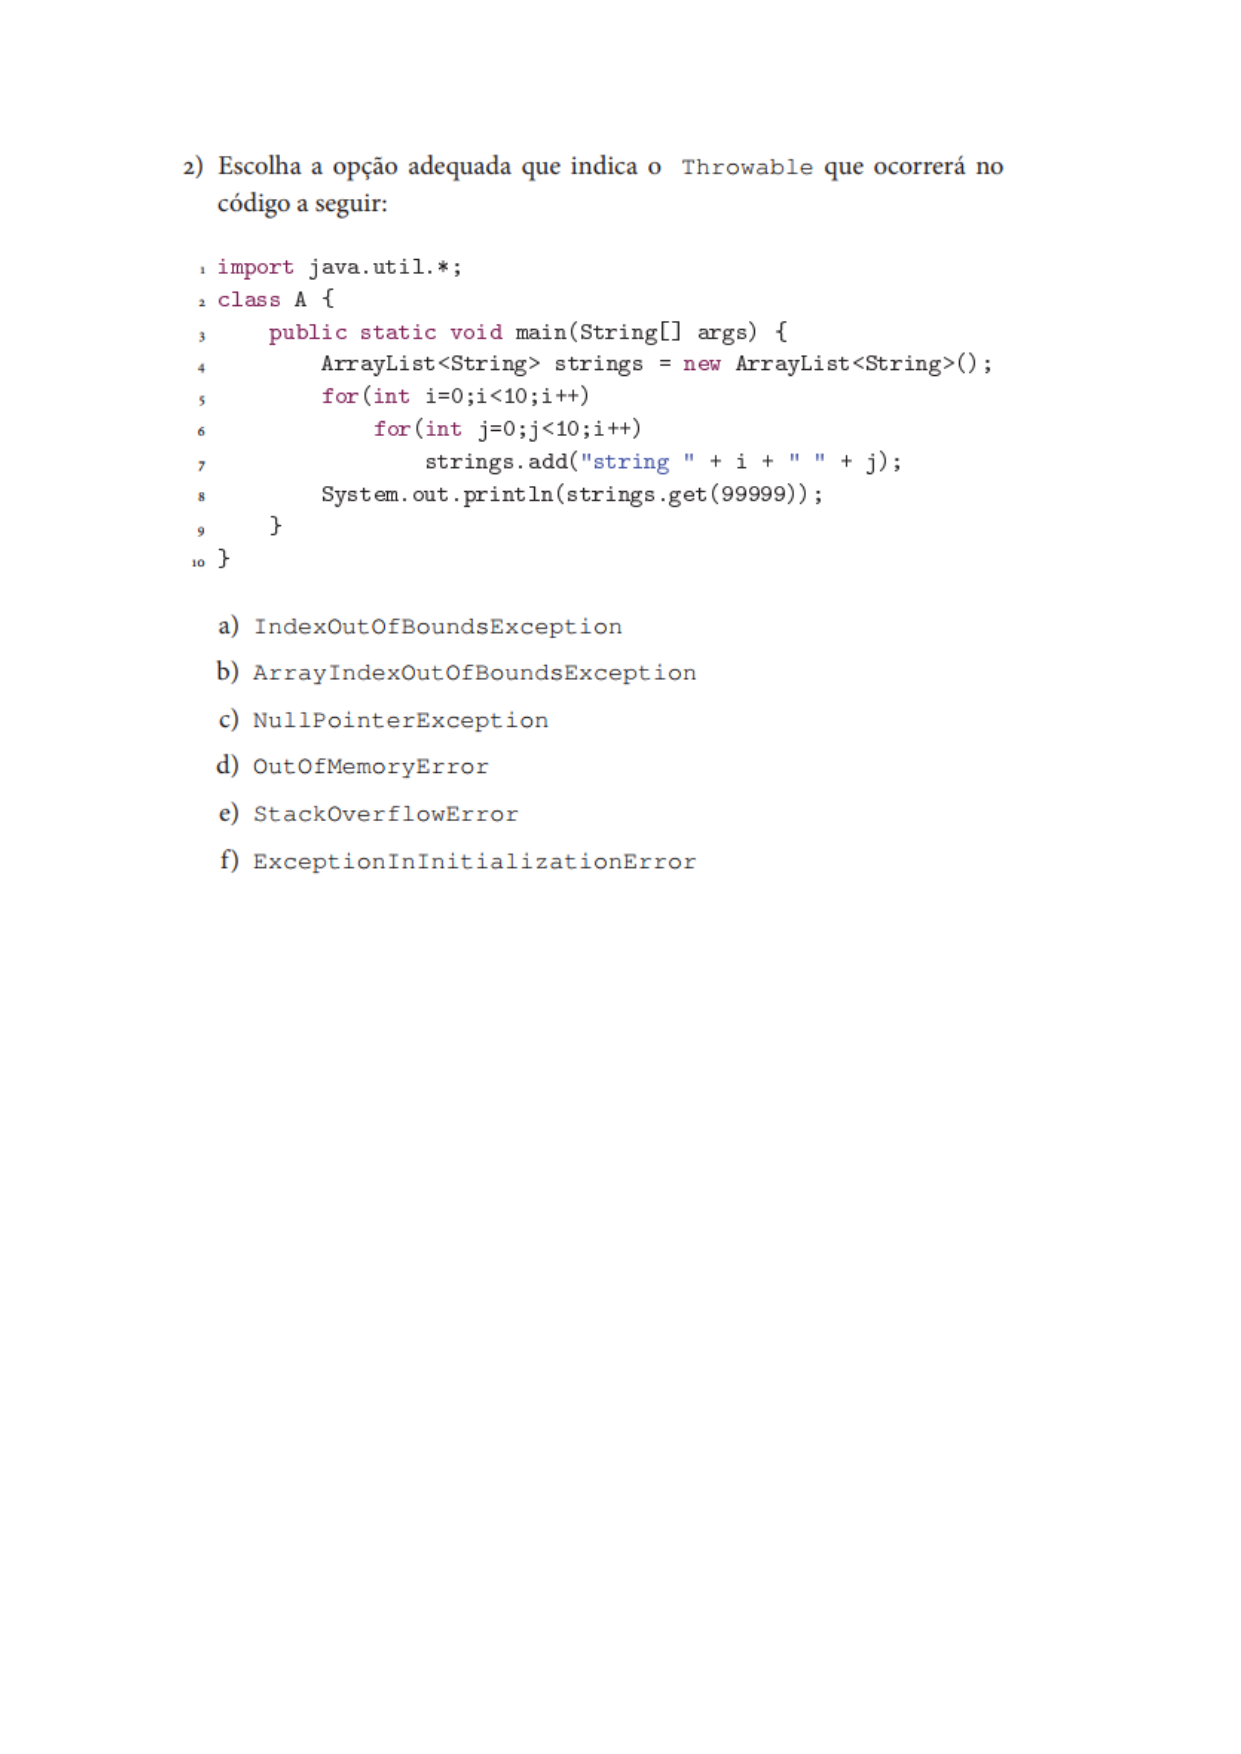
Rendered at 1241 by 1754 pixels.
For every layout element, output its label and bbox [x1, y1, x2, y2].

picture [176, 146, 1063, 885]
